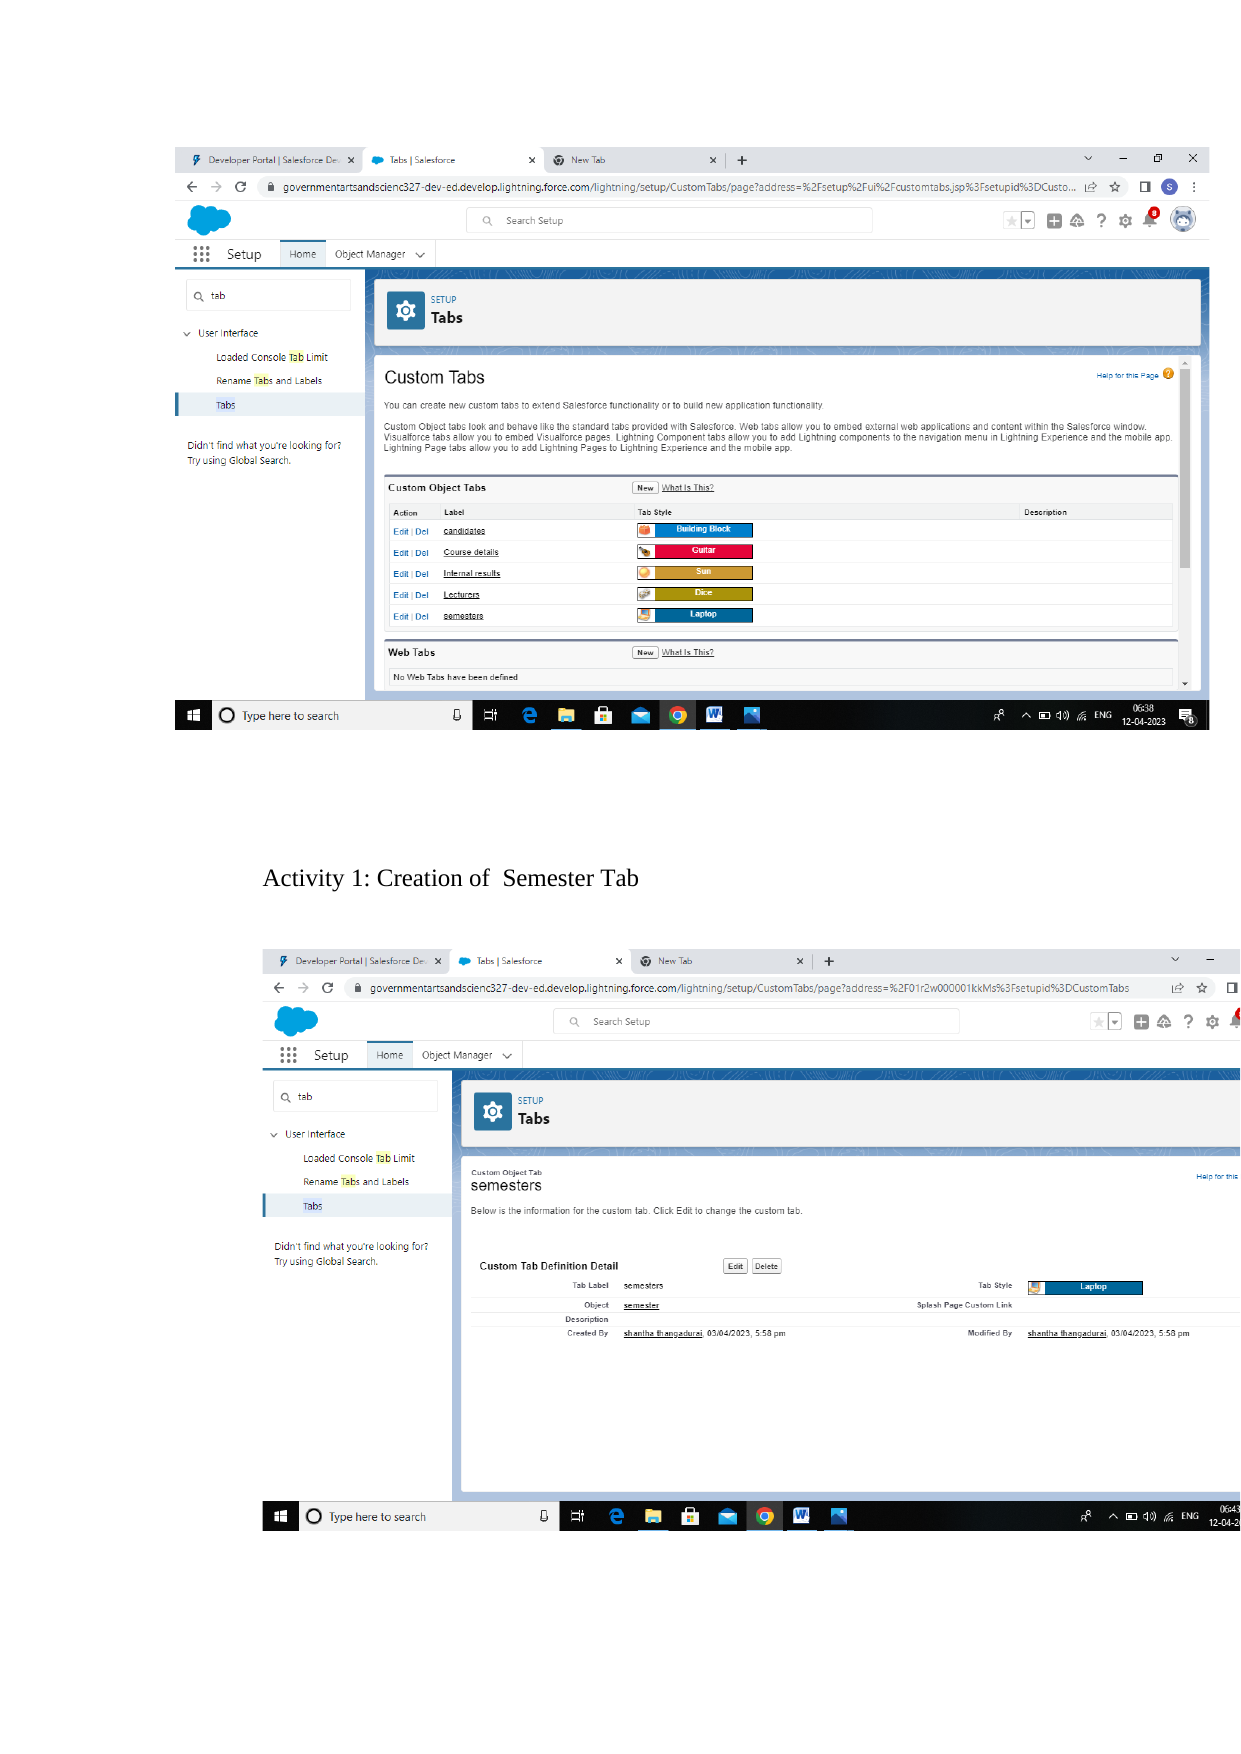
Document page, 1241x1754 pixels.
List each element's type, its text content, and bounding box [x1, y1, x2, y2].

text Activity 1: Creation of Semester Tab [262, 863, 1209, 892]
picture [175, 147, 1210, 730]
picture [262, 949, 1241, 1531]
